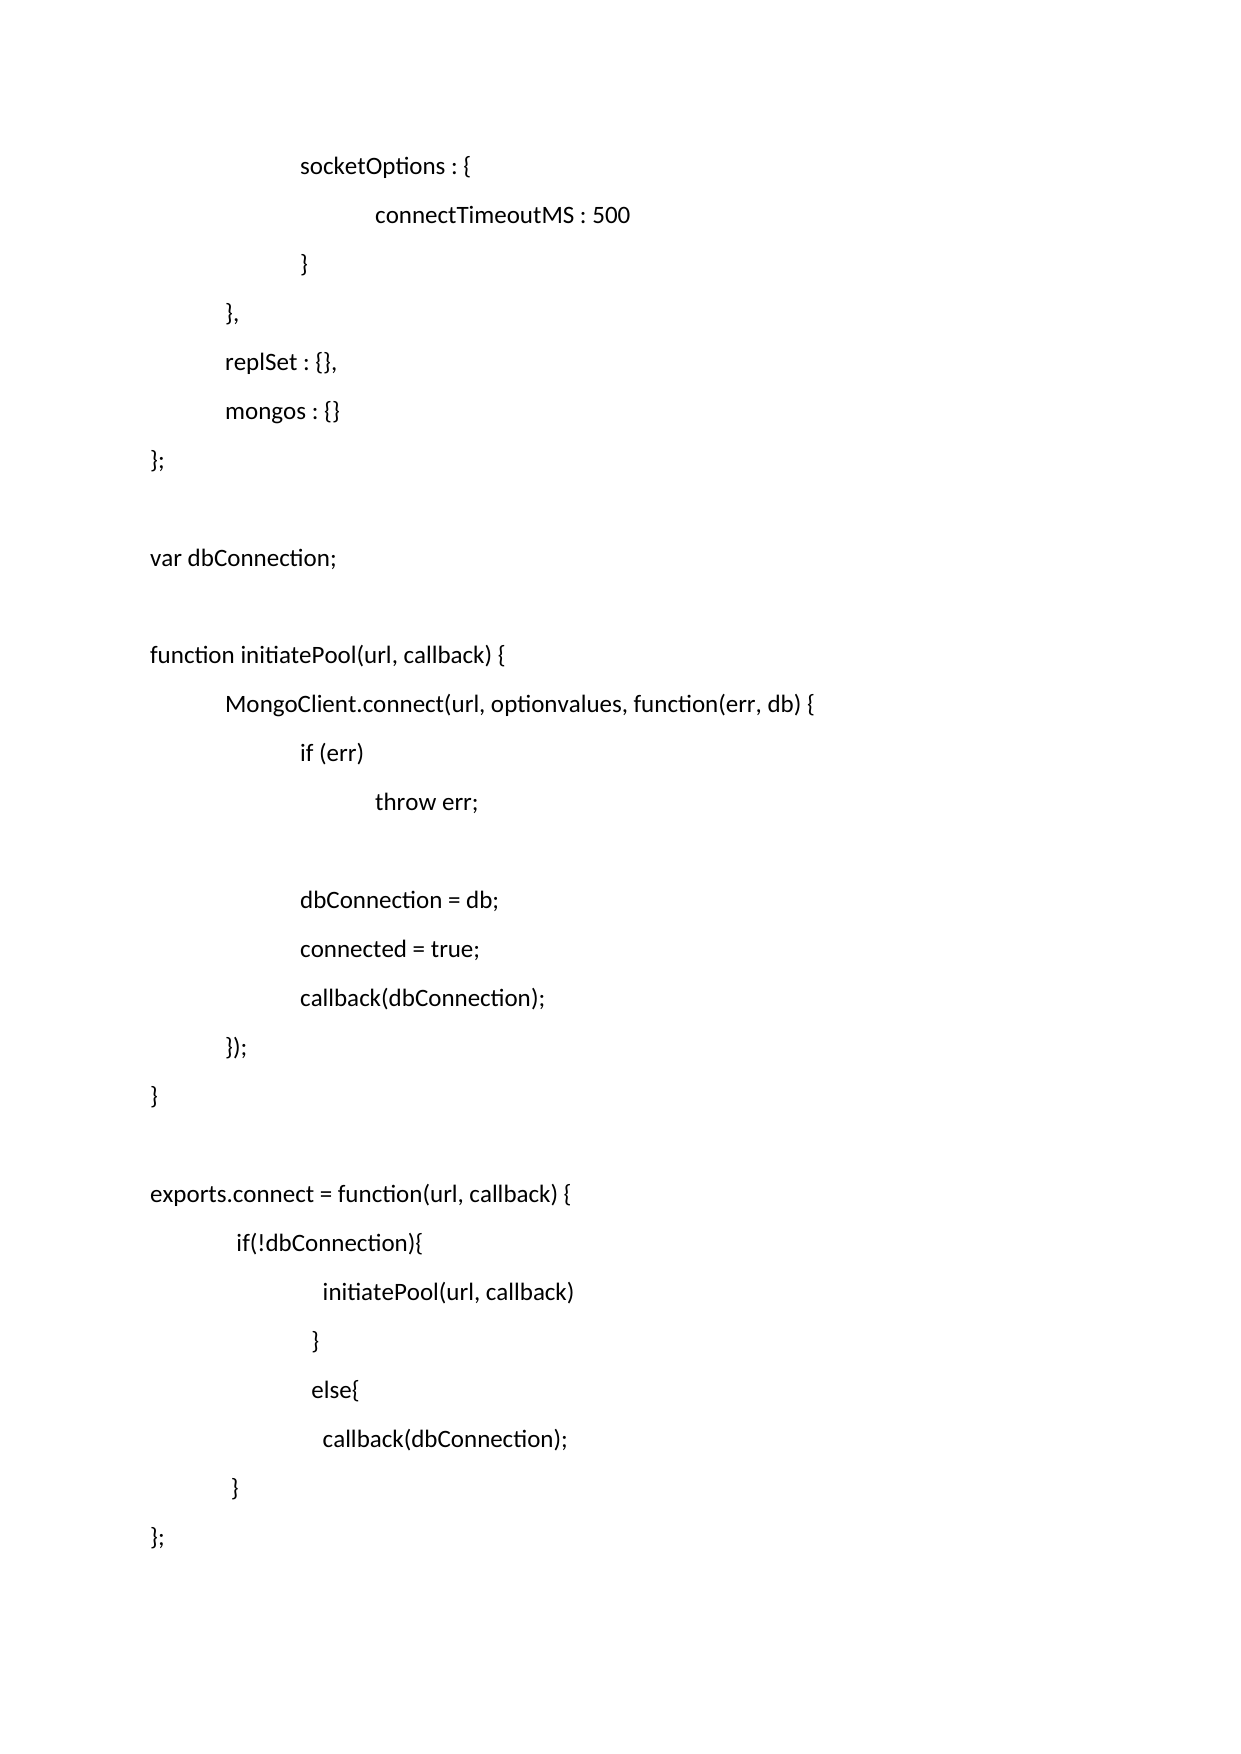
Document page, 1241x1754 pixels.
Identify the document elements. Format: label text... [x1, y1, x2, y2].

text }; [150, 444, 1090, 474]
text socketOptions : { [150, 150, 1090, 181]
text connected = true; [150, 933, 1090, 964]
text connectTimeoutMS : 500 [150, 199, 1090, 229]
text } [150, 1325, 1090, 1356]
text dbConnection = db; [150, 884, 1090, 915]
text throw err; [150, 786, 1090, 817]
text exports.connect = function(url, callback) { [150, 1178, 1090, 1209]
text }; [150, 1521, 1090, 1551]
text callback(dbConnection); [150, 1423, 1090, 1453]
text callback(dbConnection); [150, 982, 1090, 1013]
text if(!dbConnection){ [150, 1227, 1090, 1258]
text }, [150, 297, 1090, 327]
text } [150, 1472, 1090, 1502]
text initiatePool(url, callback) [150, 1276, 1090, 1307]
text if (err) [150, 737, 1090, 768]
text mongos : {} [150, 395, 1090, 425]
text } [150, 1080, 1090, 1111]
text } [150, 248, 1090, 278]
text }); [150, 1031, 1090, 1062]
text MongoClient.connect(url, optionvalues, function(err, db) { [150, 688, 1090, 719]
text replSet : {}, [150, 346, 1090, 376]
text function initiatePool(url, callback) { [150, 639, 1090, 670]
text else{ [150, 1374, 1090, 1404]
text var dbConnection; [150, 542, 1090, 572]
